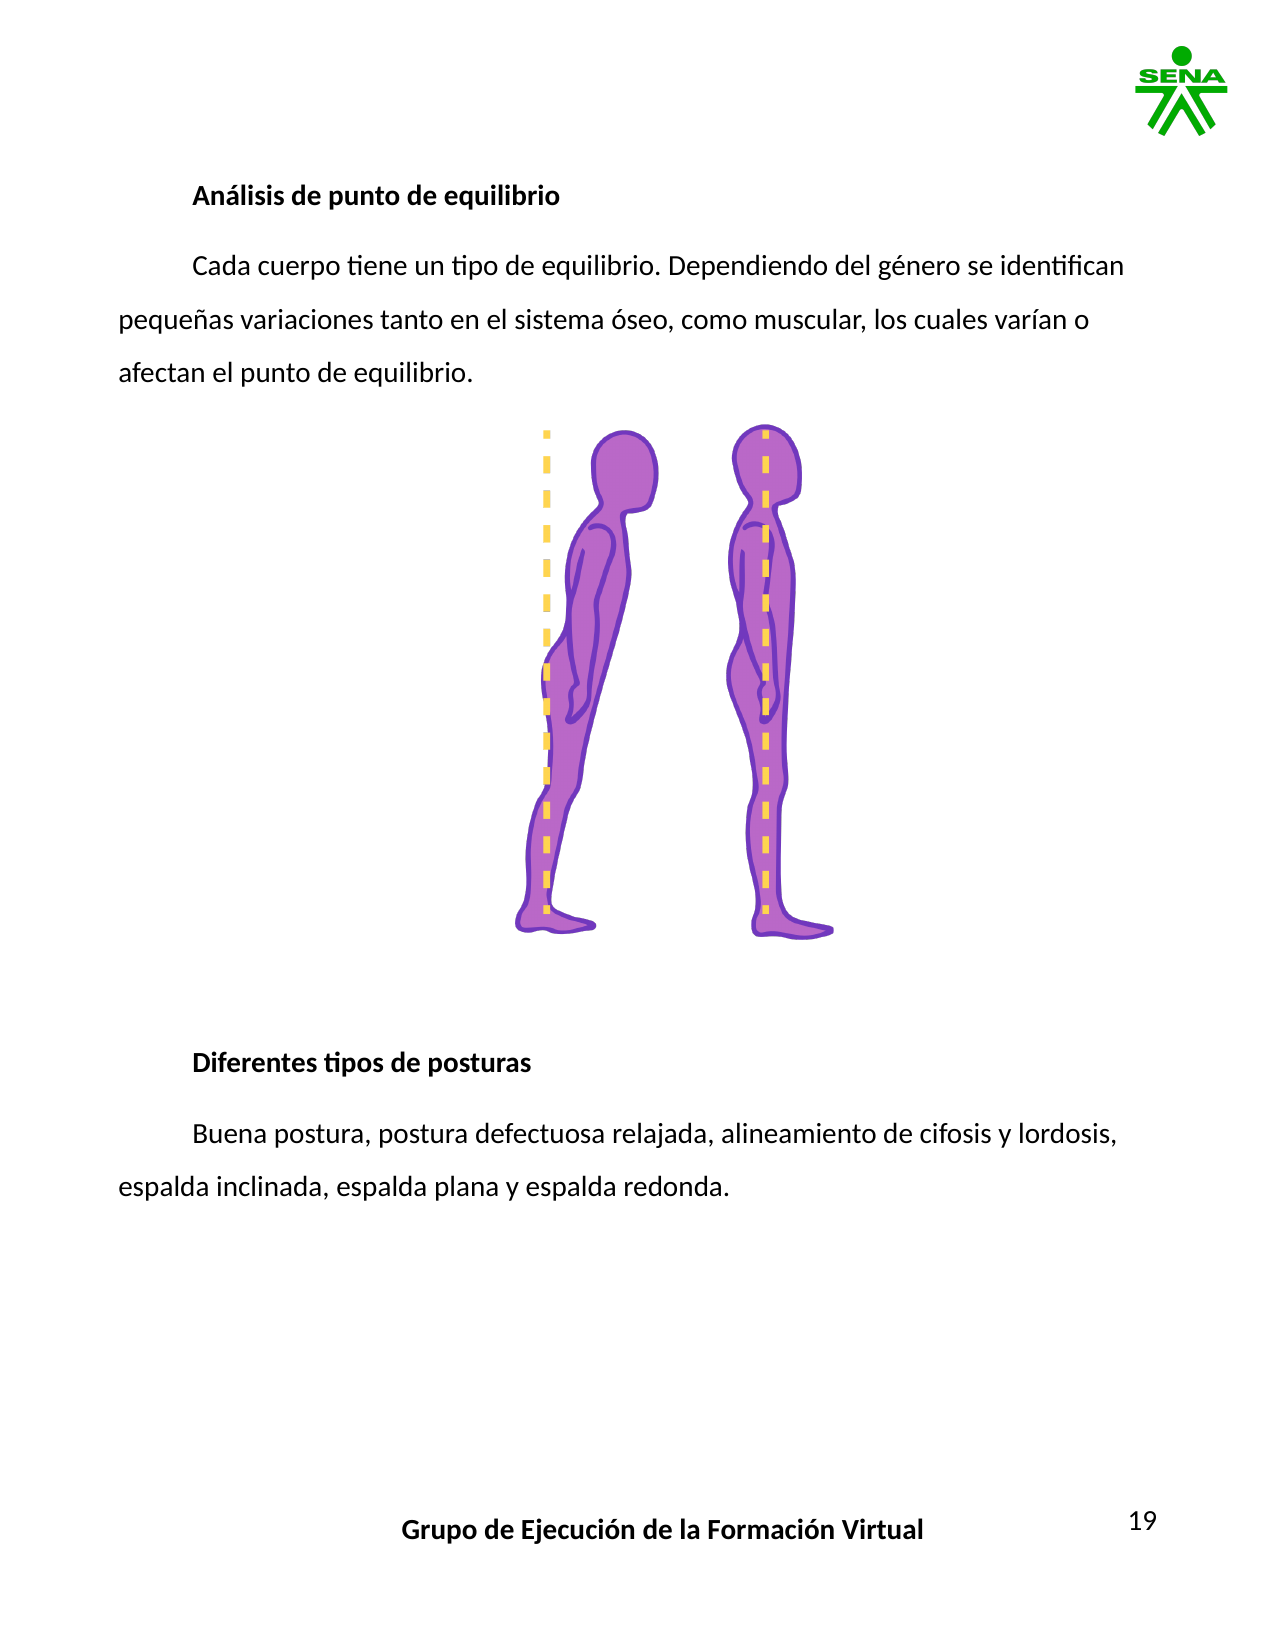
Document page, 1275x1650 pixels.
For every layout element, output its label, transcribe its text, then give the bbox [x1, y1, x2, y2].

picture [515, 424, 834, 940]
text Buena postura, postura defectuosa relajada, alineamiento de cifosis y lordosis, espalda inclinada, espalda plana y espalda redonda. [118, 1115, 1157, 1204]
picture [1135, 46, 1228, 136]
text Análisis de punto de equilibrio [118, 177, 1157, 213]
text Cada cuerpo tiene un tipo de equilibrio. Dependiendo del género se identifican pequeñas variaciones tanto en el sistema óseo, como muscular, los cuales varían o afectan el punto de equilibrio. [118, 247, 1157, 390]
text Diferentes tipos de posturas [118, 1044, 1157, 1080]
